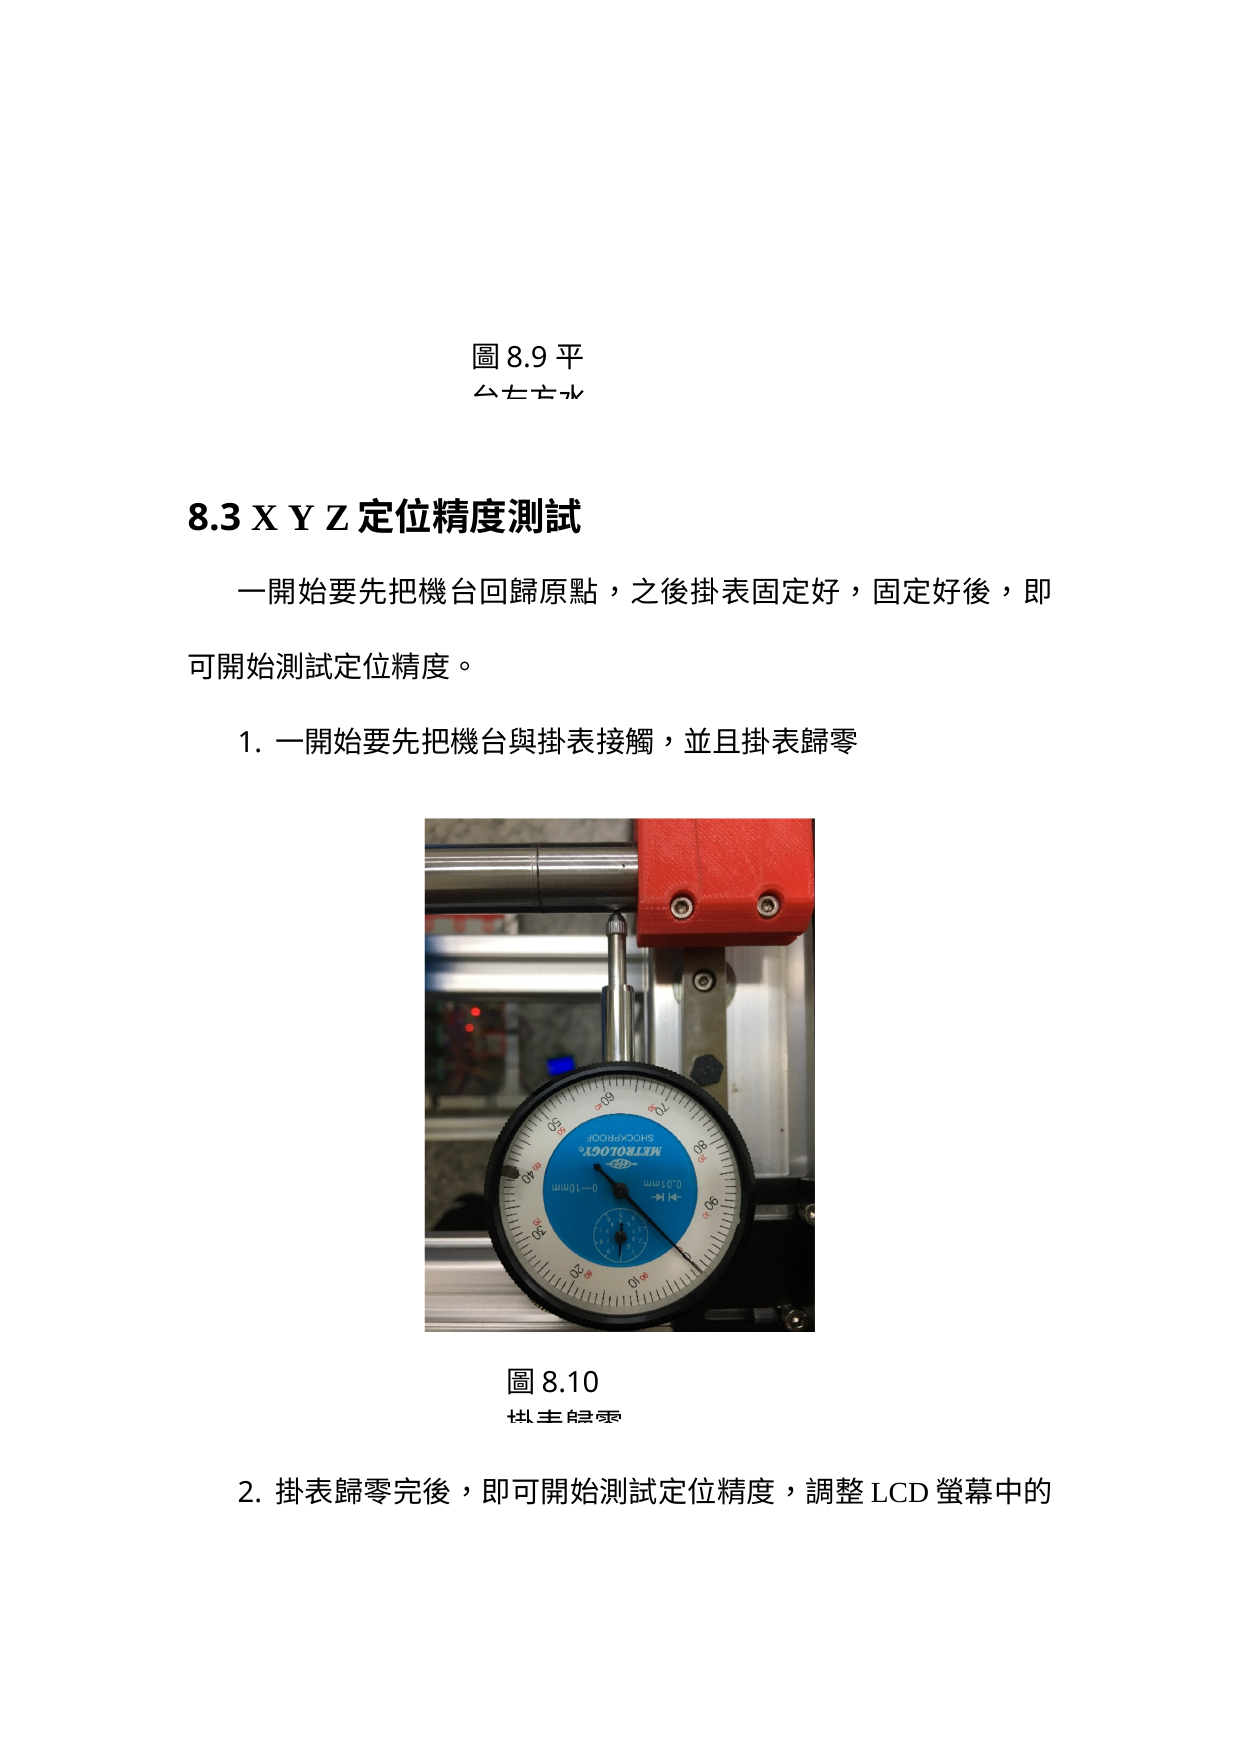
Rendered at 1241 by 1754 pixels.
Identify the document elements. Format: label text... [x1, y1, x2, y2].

list 一開始要先把機台與掛表接觸，並且掛表歸零 [237, 702, 1053, 777]
text 一開始要先把機台回歸原點，之後掛表固定好，固定好後，即可開始測試定位精度。 [187, 552, 1053, 702]
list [237, 1452, 1053, 1527]
text 8.3 X Y Z定位精度測試 [187, 477, 1053, 552]
picture [425, 819, 814, 1332]
